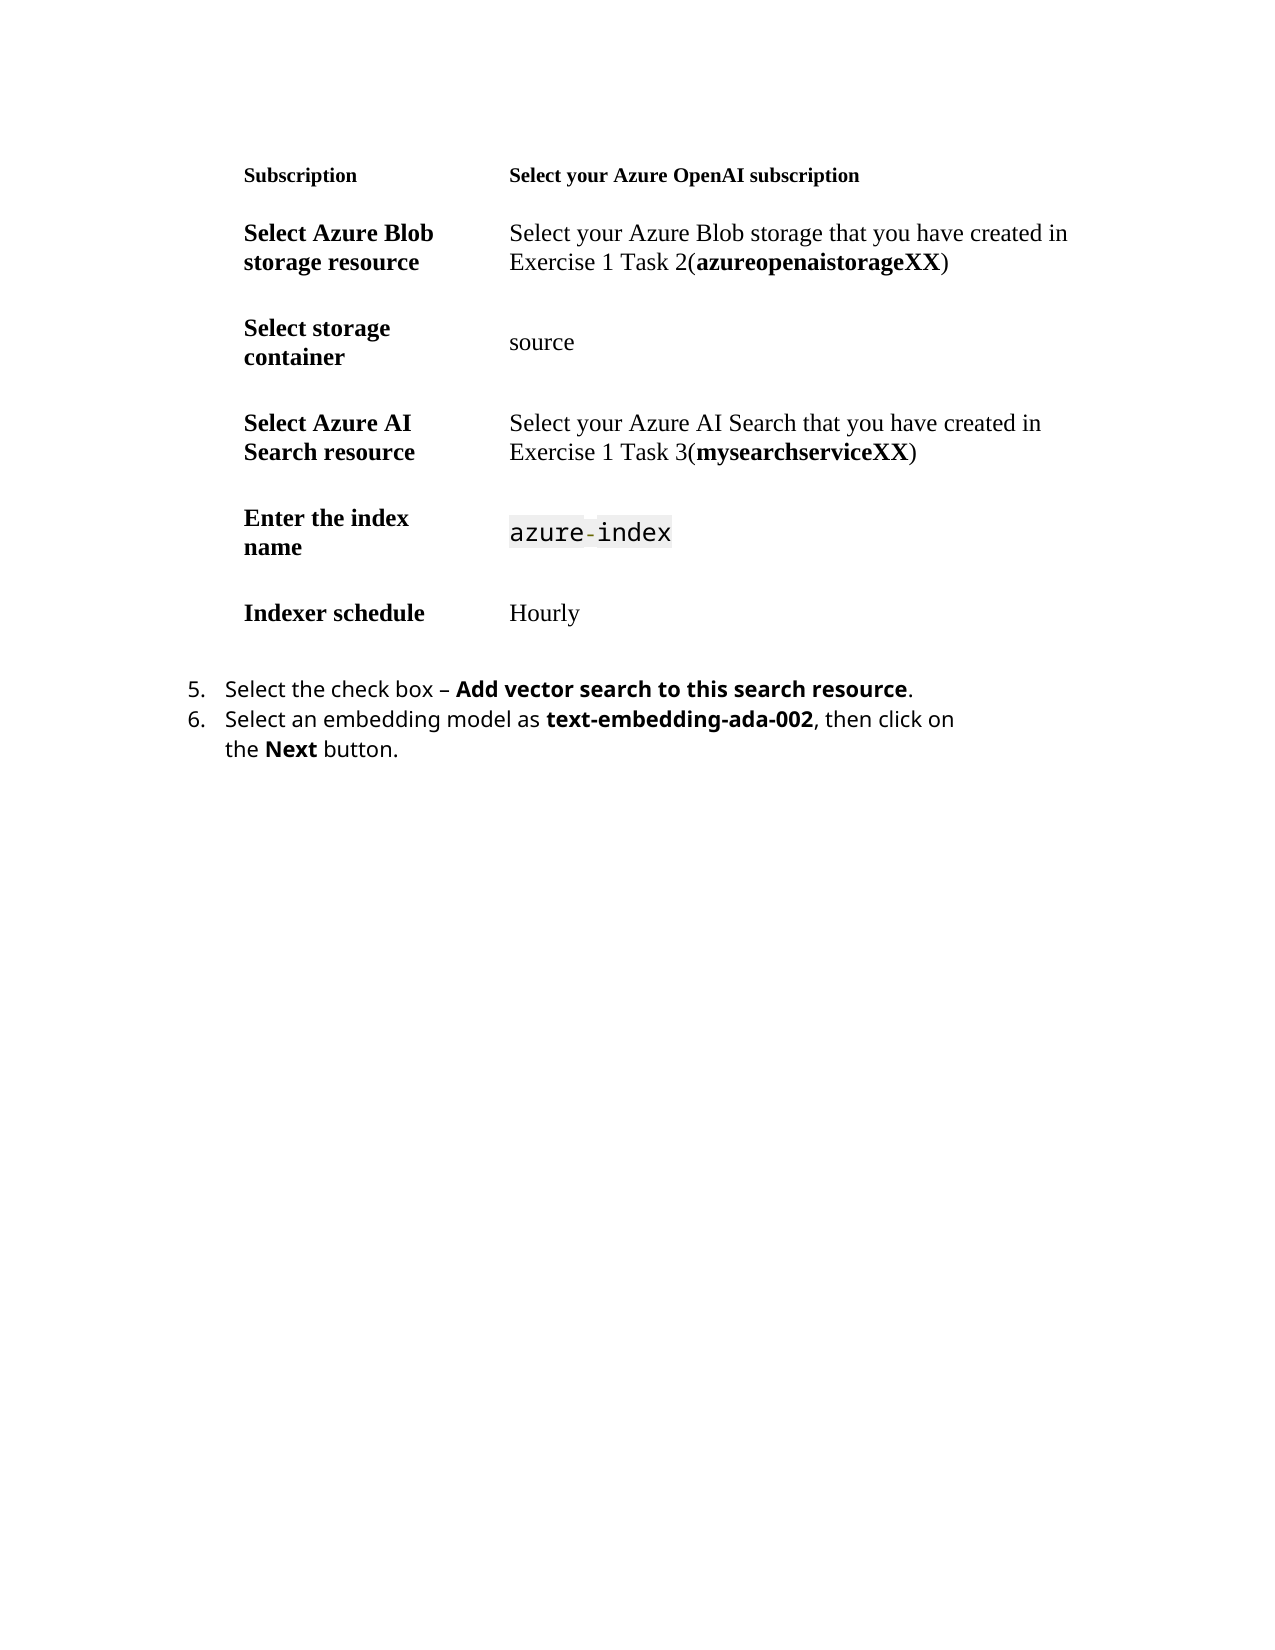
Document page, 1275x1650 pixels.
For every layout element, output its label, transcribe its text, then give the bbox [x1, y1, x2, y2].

table_cell Enter the index name [225, 484, 490, 579]
table_cell Select Azure Blob storage resource [225, 199, 490, 294]
table_header Subscription [225, 150, 490, 199]
table_cell Indexer schedule [225, 579, 490, 645]
table_cell Select your Azure AI Search that you have created in Exercise 1 Task 3(mysearchserviceXX) [490, 389, 1125, 484]
table_cell Select storage container [225, 294, 490, 389]
table_cell Select Azure AI Search resource [225, 389, 490, 484]
table_cell Hourly [490, 579, 1125, 645]
list Select the check box – Add vector search to this search resource. [187, 674, 1125, 704]
table_header Select your Azure OpenAI subscription [490, 150, 1125, 199]
table_cell azure-index [490, 484, 1125, 579]
table_cell source [490, 294, 1125, 389]
list Select an embedding model as text-embedding-ada-002, then click on the Next button. [187, 704, 1125, 764]
table_cell Select your Azure Blob storage that you have created in Exercise 1 Task 2(azureopenaistorageXX) [490, 199, 1125, 294]
